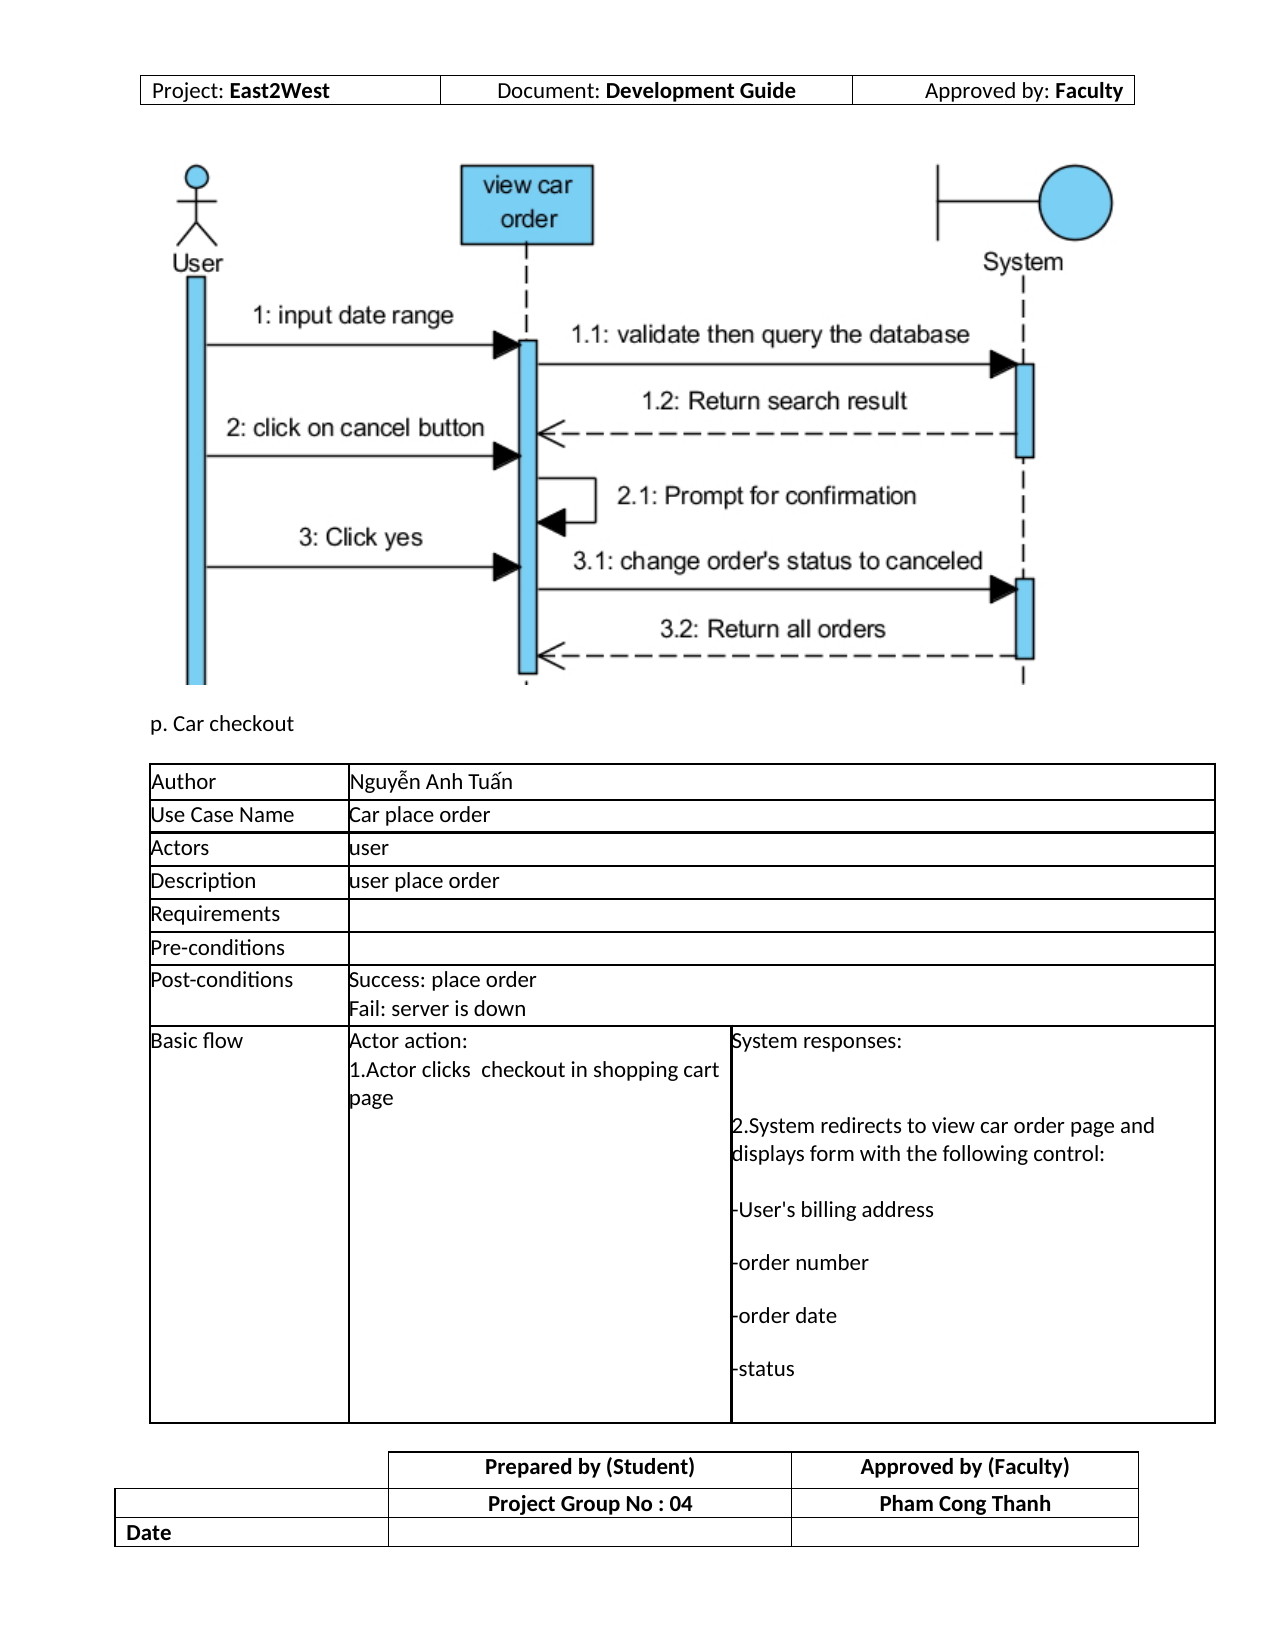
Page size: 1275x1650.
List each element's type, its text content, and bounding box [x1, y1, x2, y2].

table_cell Description [151, 867, 348, 897]
table_cell Car place order [350, 801, 1214, 831]
table_cell Requirements [151, 900, 348, 931]
table_cell Actors [151, 834, 348, 864]
table_cell Success: place order Fail: server is down [350, 966, 1214, 1024]
table_header Author [151, 765, 348, 798]
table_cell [733, 1027, 1214, 1422]
table_header Nguyễn Anh Tuấn [350, 765, 1214, 798]
text p. Car checkout [150, 709, 1125, 737]
picture [150, 150, 1125, 685]
table_cell user [350, 834, 1214, 864]
table_cell [350, 900, 1214, 931]
table_cell Pre-conditions [151, 933, 348, 963]
table_cell Post-conditions [151, 966, 348, 1024]
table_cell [350, 1027, 730, 1422]
table_cell user place order [350, 867, 1214, 897]
table_cell [350, 933, 1214, 963]
table_cell Use Case Name [151, 801, 348, 831]
table_cell Basic flow [151, 1027, 348, 1422]
